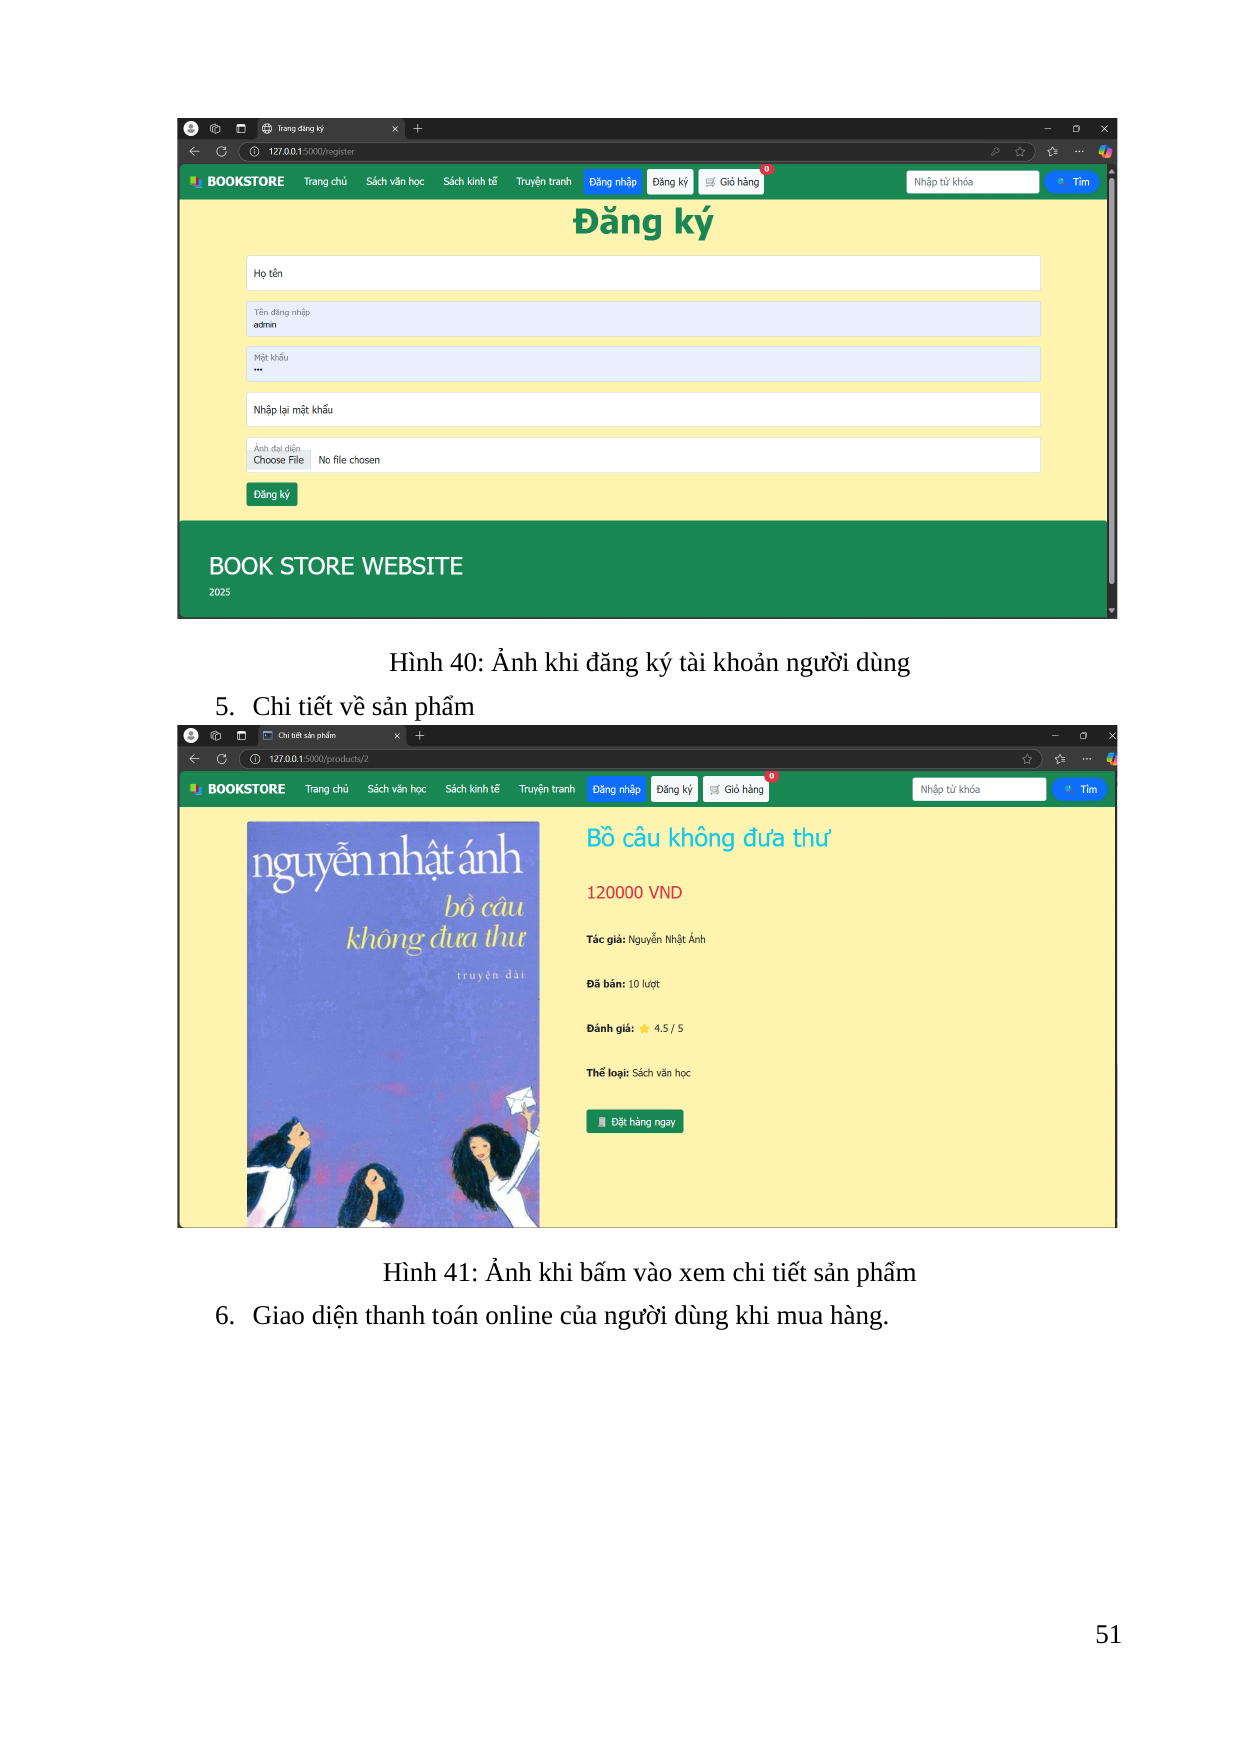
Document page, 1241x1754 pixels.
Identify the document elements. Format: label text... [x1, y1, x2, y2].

picture [177, 118, 1118, 619]
list Chi tiết về sản phẩm [215, 690, 1122, 721]
list Giao diện thanh toán online của người dùng khi mua hàng. [215, 1299, 1122, 1330]
text Hình 40: Ảnh khi đăng ký tài khoản người dùng [177, 646, 1122, 677]
text Hình 41: Ảnh khi bấm vào xem chi tiết sản phẩm [177, 1256, 1122, 1287]
picture [177, 725, 1118, 1228]
